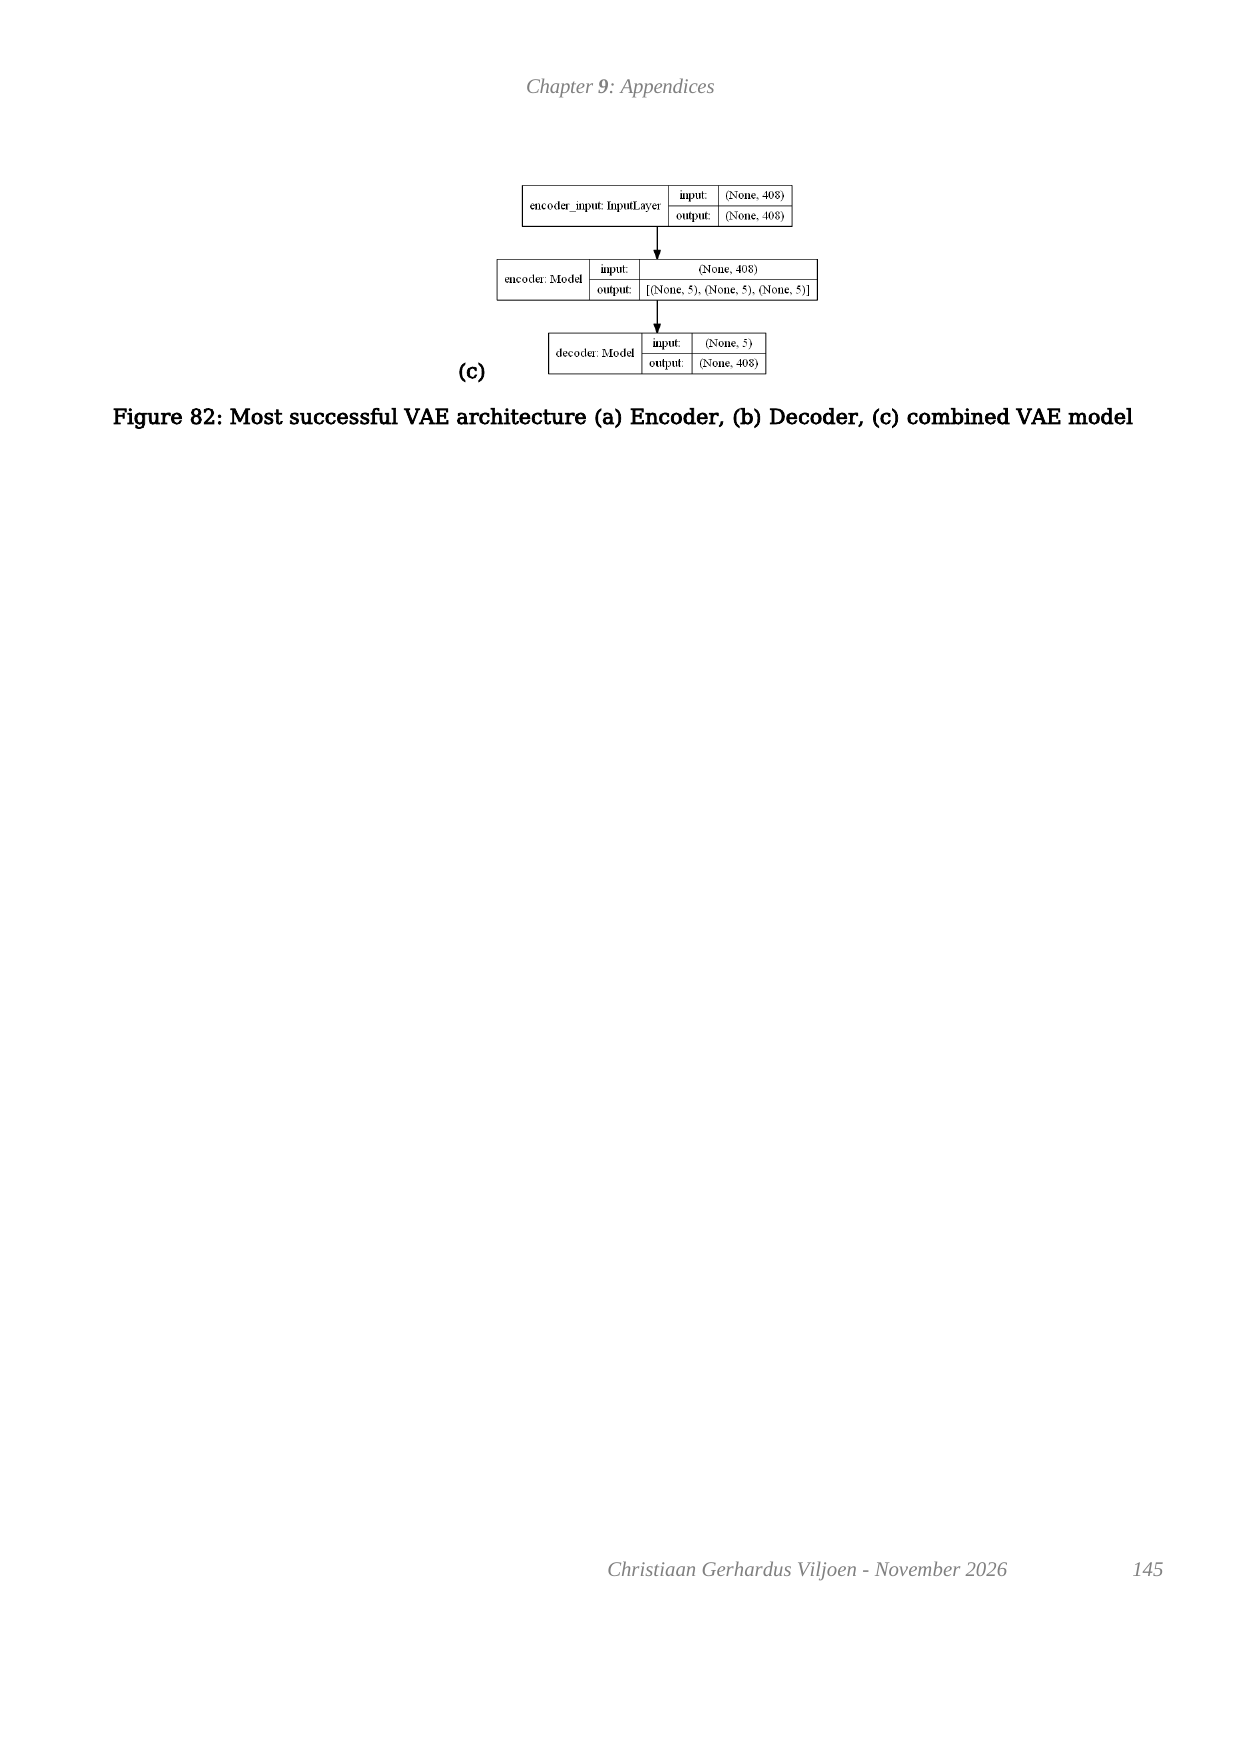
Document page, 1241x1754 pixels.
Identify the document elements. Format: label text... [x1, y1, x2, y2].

picture [493, 181, 821, 378]
